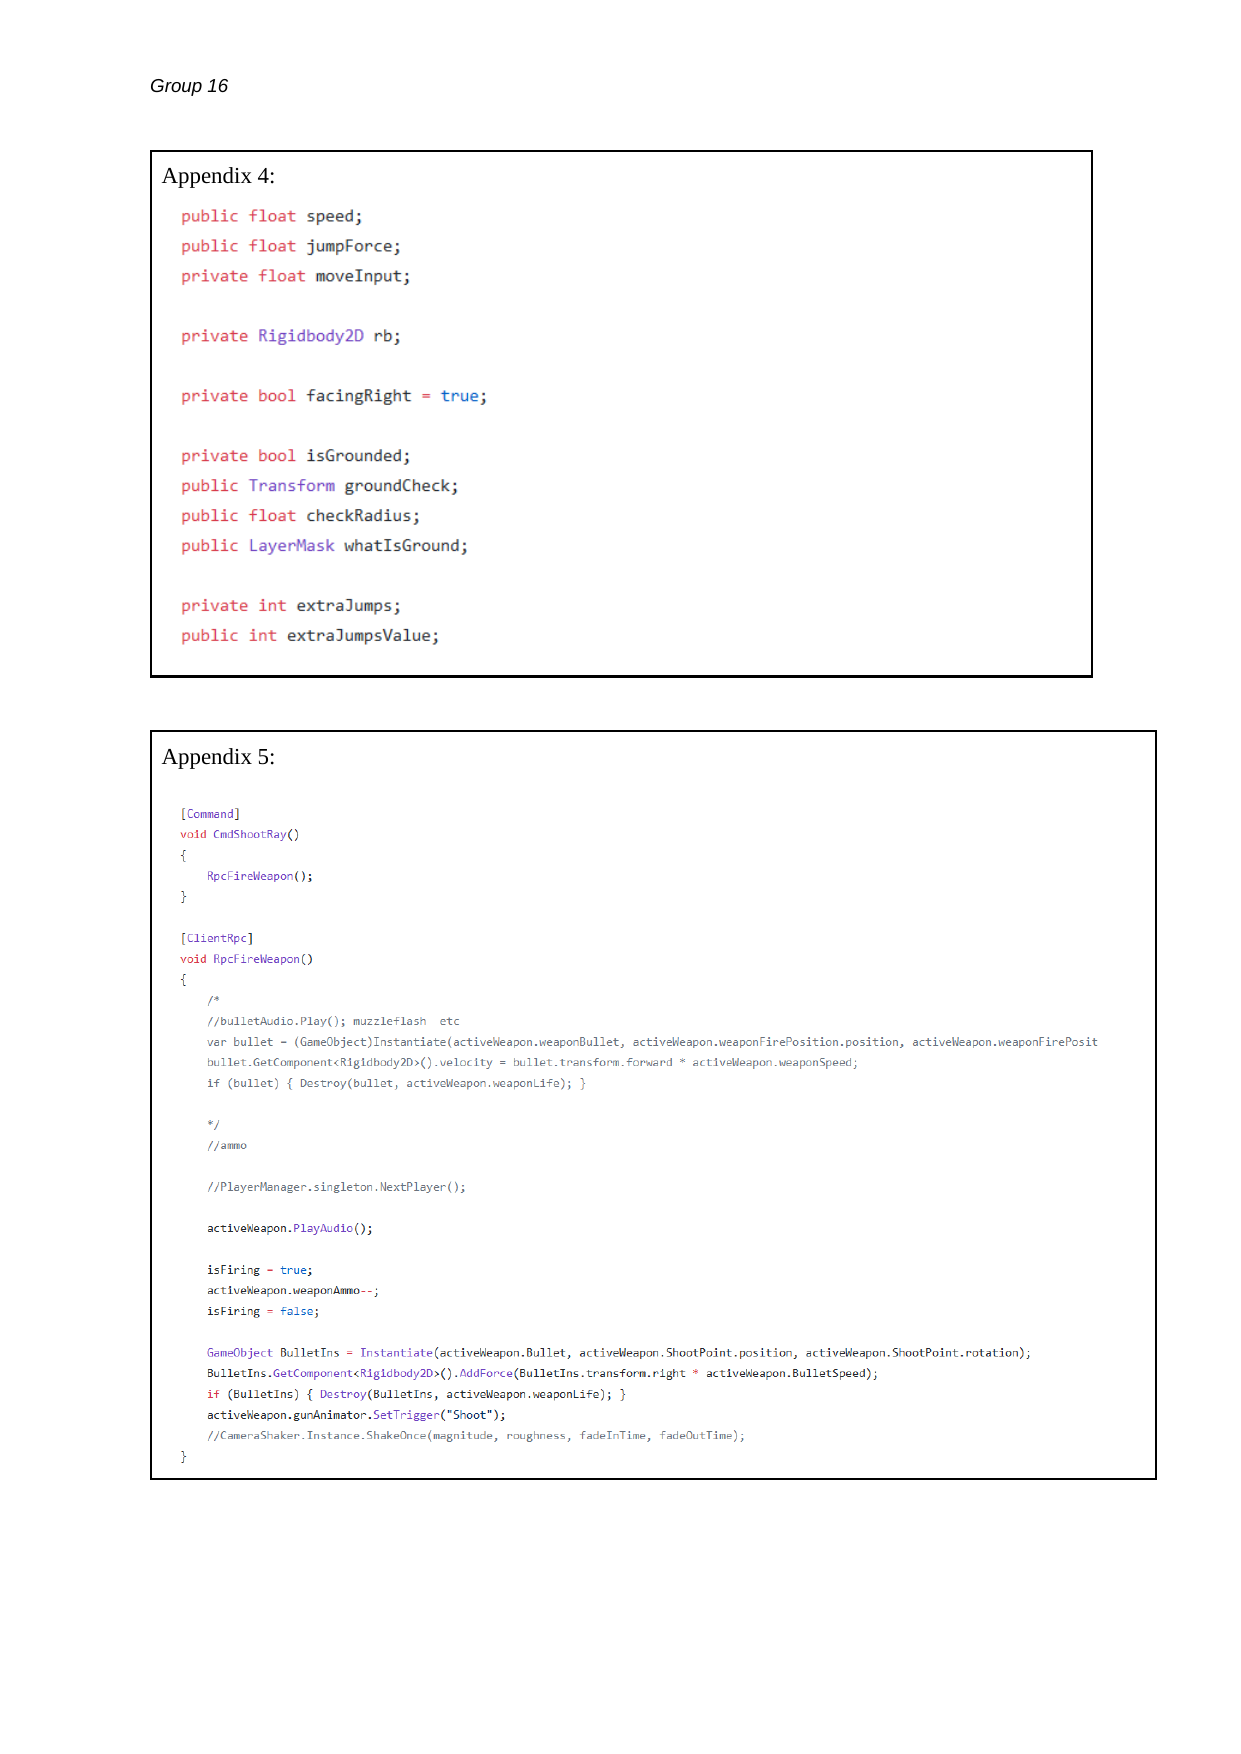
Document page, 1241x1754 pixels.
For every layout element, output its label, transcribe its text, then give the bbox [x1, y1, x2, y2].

picture [161, 188, 527, 665]
table_header Appendix 4: [152, 152, 1091, 675]
table_header Appendix 5: [152, 732, 1155, 1478]
picture [169, 794, 1098, 1468]
